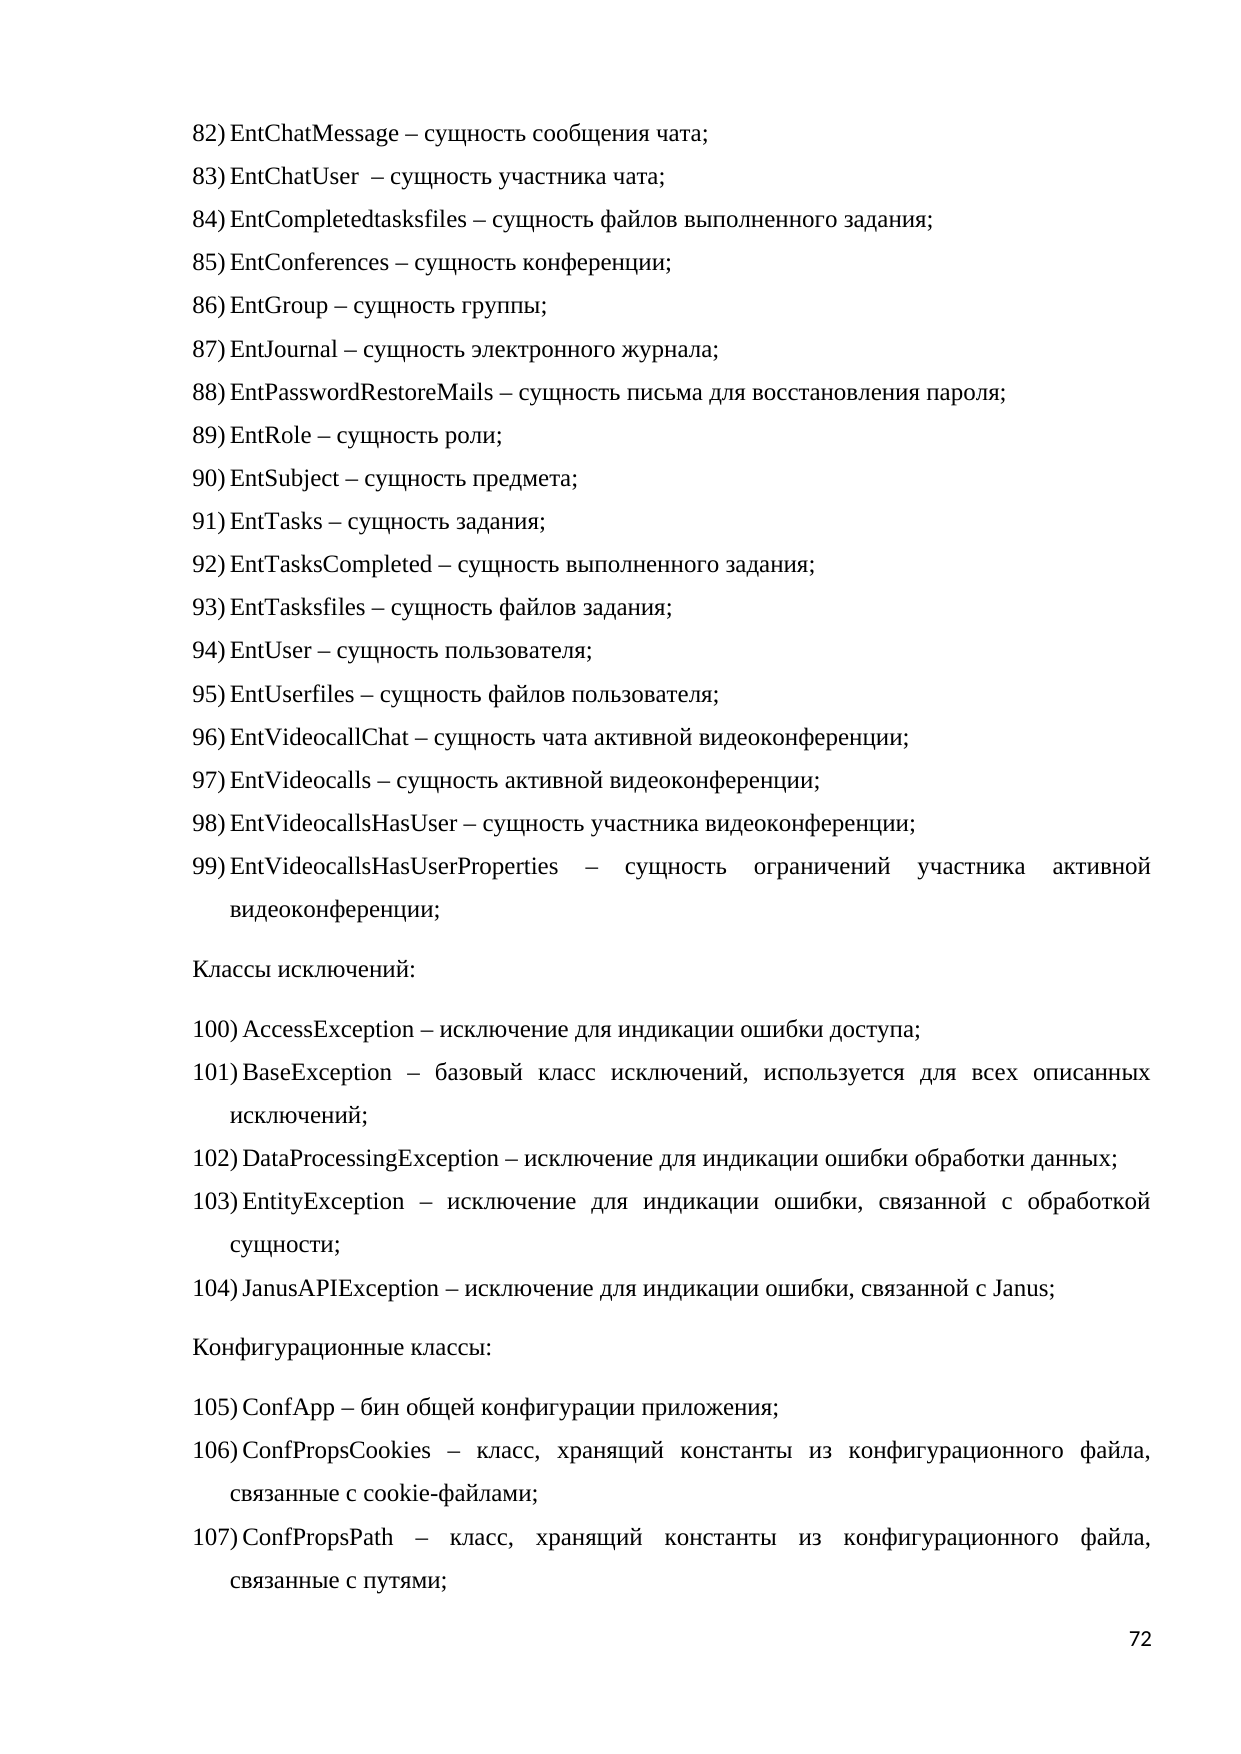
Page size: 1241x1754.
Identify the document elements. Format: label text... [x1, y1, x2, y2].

text Конфигурационные классы: [192, 1332, 1152, 1361]
list EntGroup – сущность группы; [192, 291, 1152, 319]
text Классы исключений: [192, 954, 1152, 983]
list ConfApp – бин общей конфигурации приложения; [192, 1392, 1152, 1421]
list EntVideocallChat – сущность чата активной видеоконференции; [192, 722, 1152, 751]
list EntJournal – сущность электронного журнала; [192, 334, 1152, 362]
list DataProcessingException – исключение для индикации ошибки обработки данных; [192, 1143, 1152, 1172]
list EntTasks – сущность задания; [192, 506, 1152, 535]
list ConfPropsPath – класс, хранящий константы из конфигурационного файла, связанные с путями; [192, 1522, 1152, 1593]
list EntRole – сущность роли; [192, 420, 1152, 449]
list EntChatUser – сущность участника чата; [192, 161, 1152, 190]
list EntVideocallsHasUserProperties – сущность ограничений участника активной видеоконференции; [192, 851, 1152, 923]
list EntConferences – сущность конференции; [192, 247, 1152, 276]
list EntUser – сущность пользователя; [192, 636, 1152, 664]
list EntVideocallsHasUser – сущность участника видеоконференции; [192, 808, 1152, 837]
list JanusAPIException – исключение для индикации ошибки, связанной с Janus; [192, 1273, 1152, 1301]
list EntTasksCompleted – сущность выполненного задания; [192, 549, 1152, 578]
list BaseException – базовый класс исключений, используется для всех описанных исключений; [192, 1057, 1152, 1129]
list EntPasswordRestoreMails – сущность письма для восстановления пароля; [192, 377, 1152, 406]
list EntChatMessage – сущность сообщения чата; [192, 118, 1152, 147]
list EntSubject – сущность предмета; [192, 463, 1152, 492]
list EntCompletedtasksfiles – сущность файлов выполненного задания; [192, 204, 1152, 233]
list ConfPropsCookies – класс, хранящий константы из конфигурационного файла, связанные с cookie-файлами; [192, 1435, 1152, 1507]
list EntityException – исключение для индикации ошибки, связанной с обработкой сущности; [192, 1186, 1152, 1258]
list EntTasksfiles – сущность файлов задания; [192, 592, 1152, 621]
list AccessException – исключение для индикации ошибки доступа; [192, 1014, 1152, 1043]
list EntUserfiles – сущность файлов пользователя; [192, 679, 1152, 707]
list EntVideocalls – сущность активной видеоконференции; [192, 765, 1152, 794]
